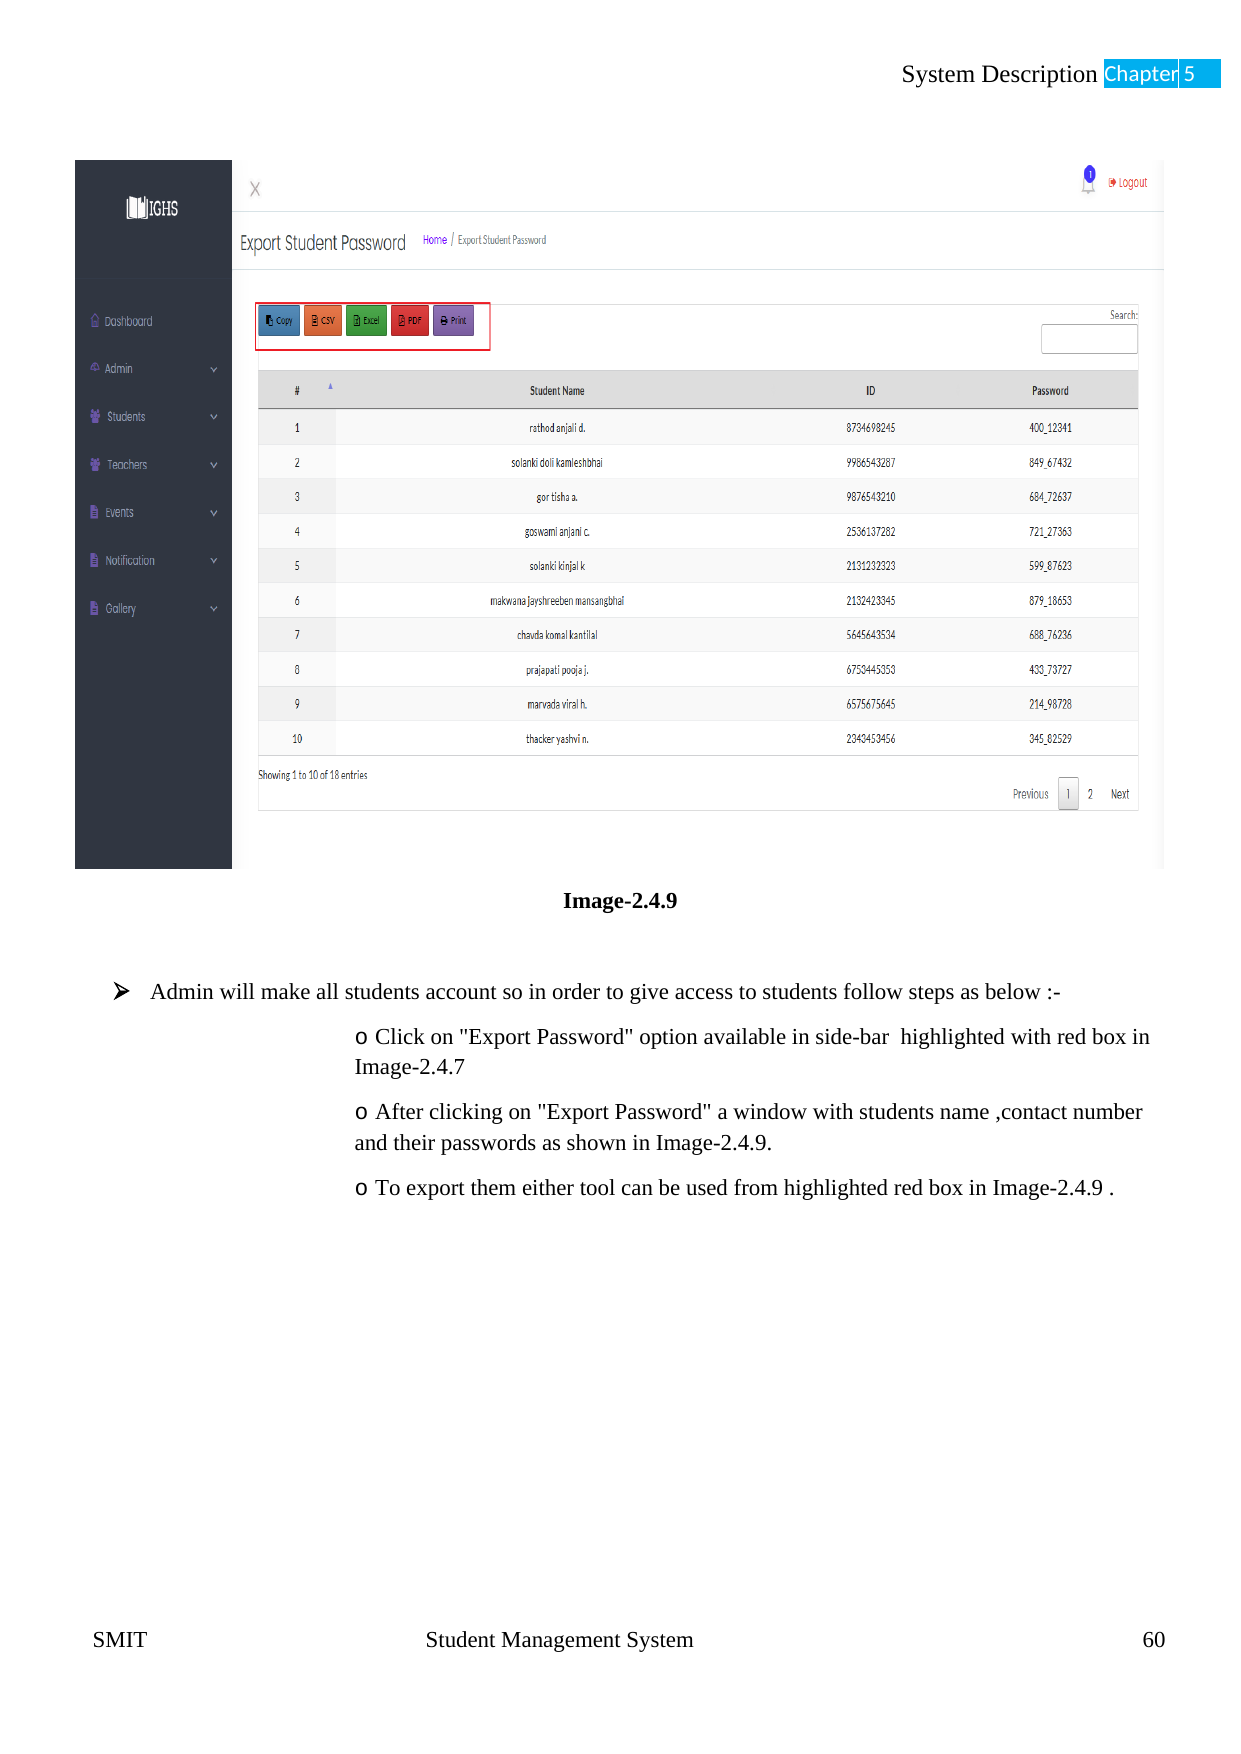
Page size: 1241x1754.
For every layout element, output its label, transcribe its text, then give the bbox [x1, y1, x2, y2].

list After clicking on "Export Password" a window with students name ,contact number and their passwords as shown in Image-2.4.9. [354, 1098, 1165, 1155]
list Admin will make all students account so in order to give access to students follow steps as below :- [112, 978, 1165, 1004]
picture [75, 160, 1164, 869]
list To export them either tool can be used from highlighted red box in Image-2.4.9 . [354, 1174, 1165, 1202]
list Click on "Export Password" option available in side-bar highlighted with red box in Image-2.4.7 [354, 1023, 1165, 1079]
list Image-2.4.9 [75, 888, 1165, 914]
